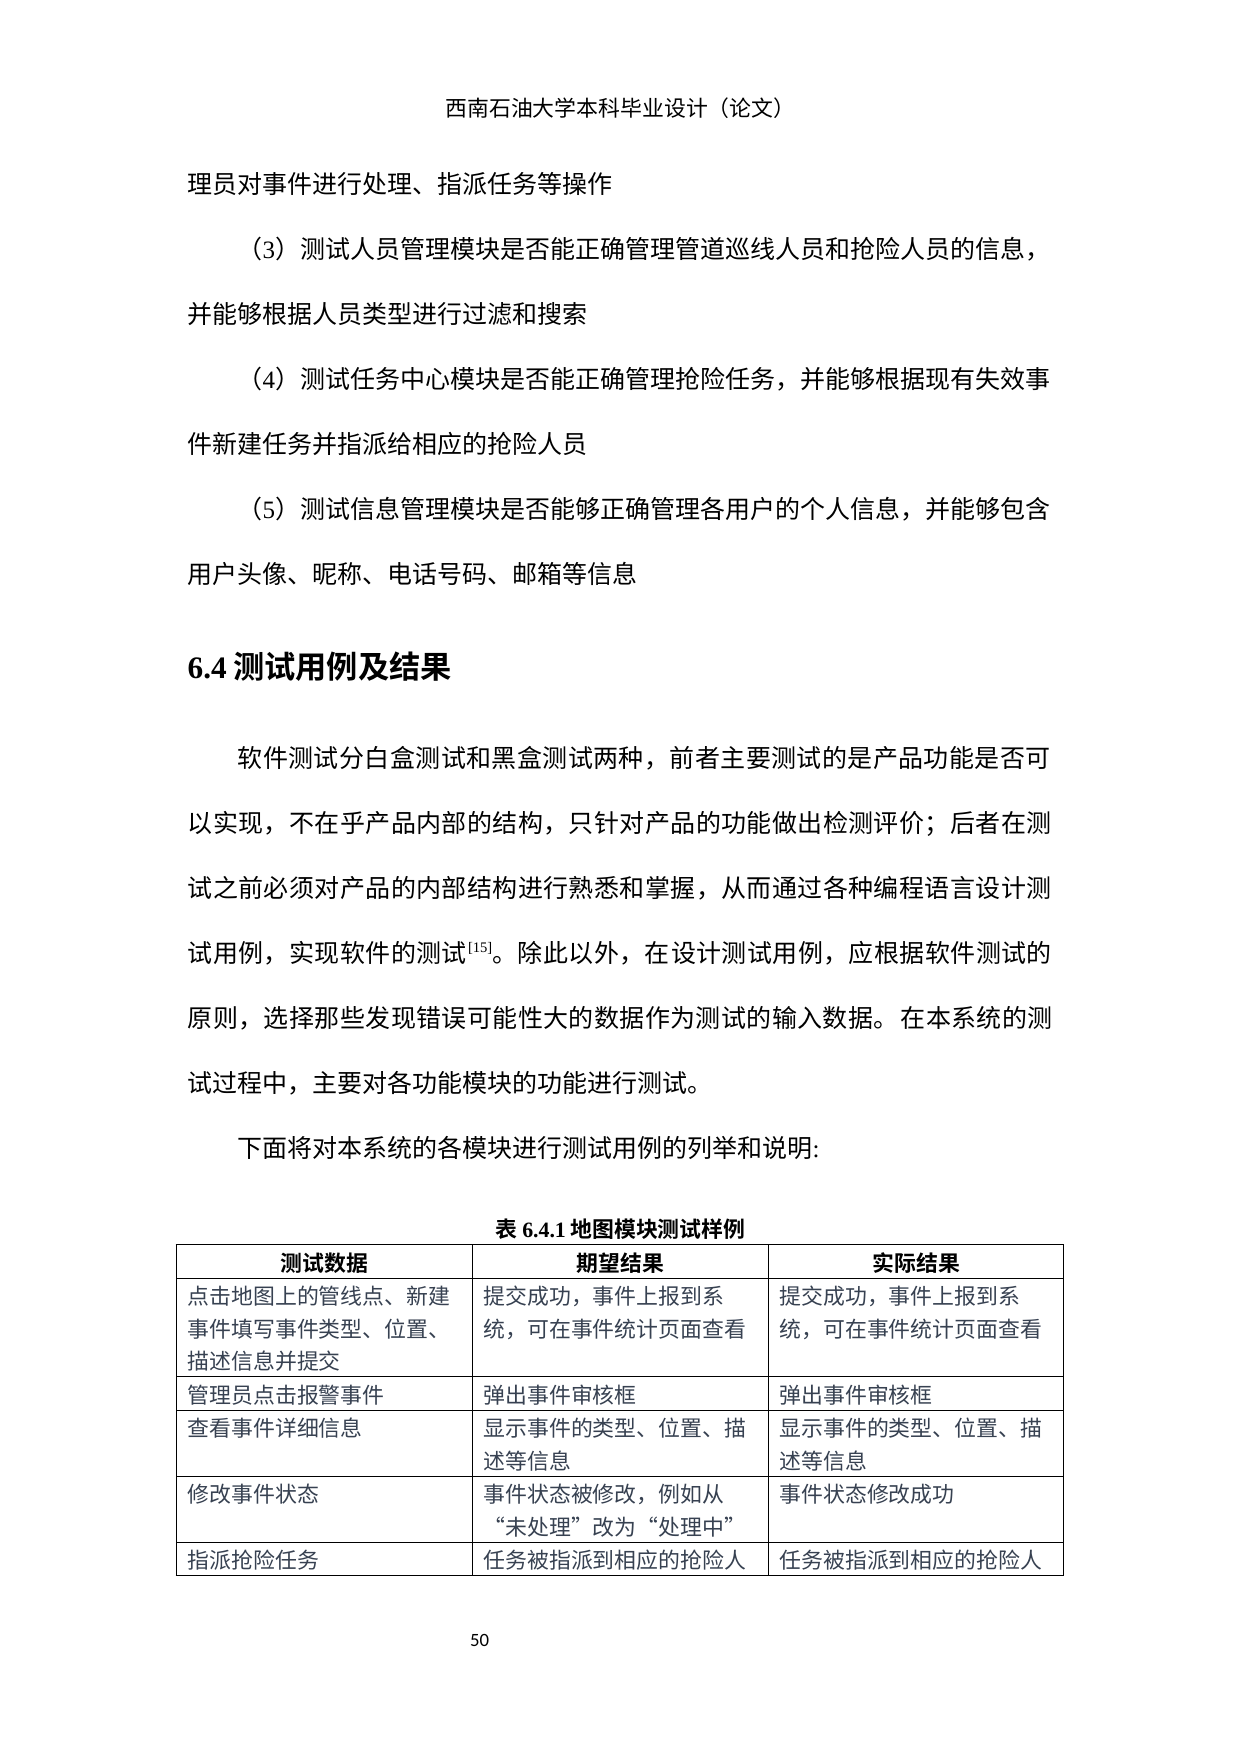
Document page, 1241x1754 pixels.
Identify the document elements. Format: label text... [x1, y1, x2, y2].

table_cell 管理员点击报警事件 [177, 1377, 472, 1410]
text 软件测试分白盒测试和黑盒测试两种，前者主要测试的是产品功能是否可以实现，不在乎产品内部的结构，只针对产品的功能做出检测评价；后者在测试之前必须对产品的内部结构进行熟悉和掌握，从而通过各种编程语言设计测试用例，实现软件的测试[]。除此以外，在设计测试用例，应根据软件测试的原则，选择那些发现错误可能性大的数据作为测试的输入数据。在本系统的测试过程中，主要对各功能模块的功能进行测试。 [187, 724, 1053, 1114]
table_header 期望结果 [473, 1245, 768, 1278]
table_cell 弹出事件审核框 [473, 1377, 768, 1410]
subtitle 6.4测试用例及结果 [187, 632, 1053, 697]
table_cell 弹出事件审核框 [769, 1377, 1063, 1410]
table_cell 点击地图上的管线点、新建事件填写事件类型、位置、描述信息并提交 [177, 1279, 472, 1376]
text 表 6.4.1地图模块测试样例 [187, 1212, 1053, 1244]
table_cell 事件状态修改成功 [769, 1477, 1063, 1542]
table_cell 显示事件的类型、位置、描述等信息 [769, 1411, 1063, 1476]
text （4）测试任务中心模块是否能正确管理抢险任务，并能够根据现有失效事件新建任务并指派给相应的抢险人员 [187, 345, 1053, 475]
table_cell 查看事件详细信息 [177, 1411, 472, 1476]
table_cell 任务被指派到相应的抢险人员 [769, 1543, 1063, 1575]
table_header 实际结果 [769, 1245, 1063, 1278]
text 下面将对本系统的各模块进行测试用例的列举和说明: [187, 1114, 1053, 1179]
text （3）测试人员管理模块是否能正确管理管道巡线人员和抢险人员的信息，并能够根据人员类型进行过滤和搜索 [187, 215, 1053, 345]
table_cell 任务被指派到相应的抢险人员 [473, 1543, 768, 1575]
table_cell 显示事件的类型、位置、描述等信息 [473, 1411, 768, 1476]
table_cell 提交成功，事件上报到系统，可在事件统计页面查看 [769, 1279, 1063, 1376]
table_cell 指派抢险任务 [177, 1543, 472, 1575]
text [187, 150, 1053, 215]
table_cell 事件状态被修改，例如从“未处理”改为“处理中” [473, 1477, 768, 1542]
table_cell 修改事件状态 [177, 1477, 472, 1542]
table_cell 提交成功，事件上报到系统，可在事件统计页面查看 [473, 1279, 768, 1376]
table_header 测试数据 [177, 1245, 472, 1278]
text （5）测试信息管理模块是否能够正确管理各用户的个人信息，并能够包含用户头像、昵称、电话号码、邮箱等信息 [187, 475, 1053, 605]
